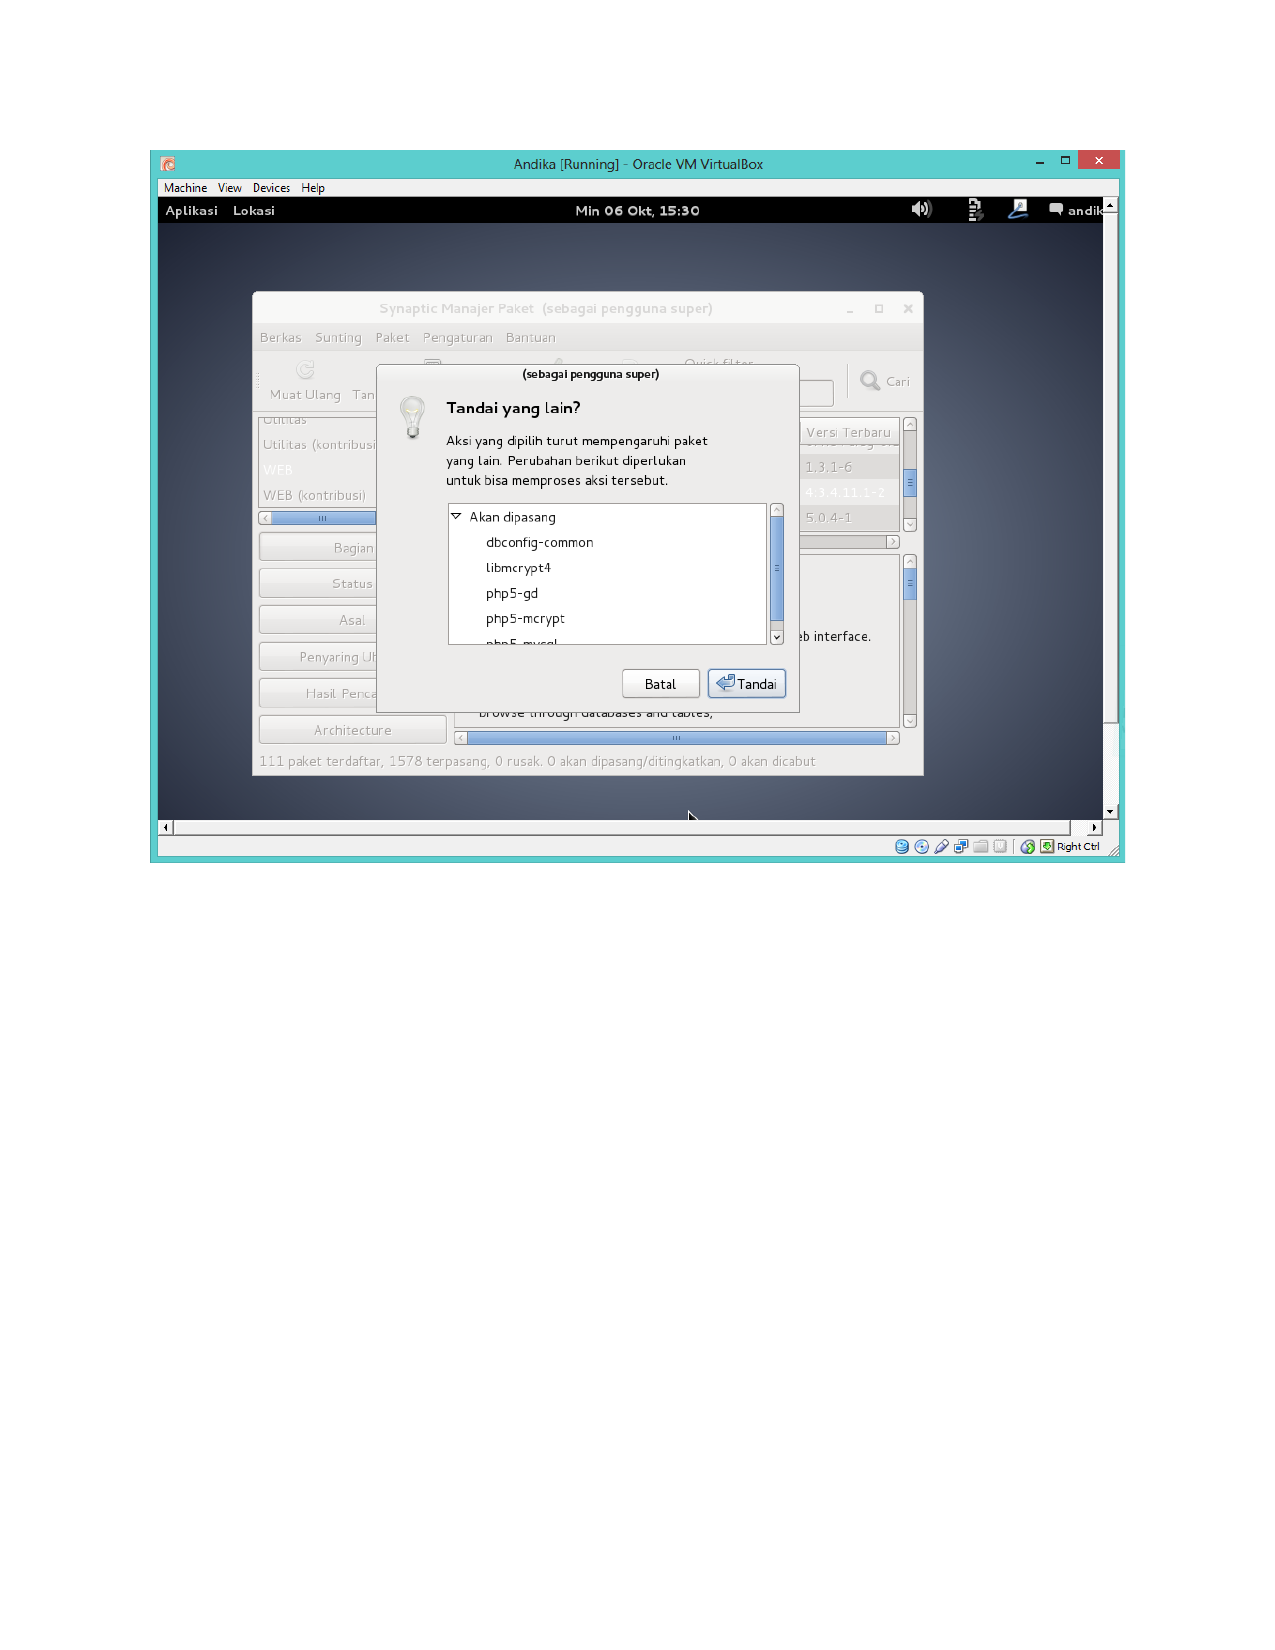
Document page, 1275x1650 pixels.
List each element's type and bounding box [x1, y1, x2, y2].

picture [150, 150, 1125, 863]
